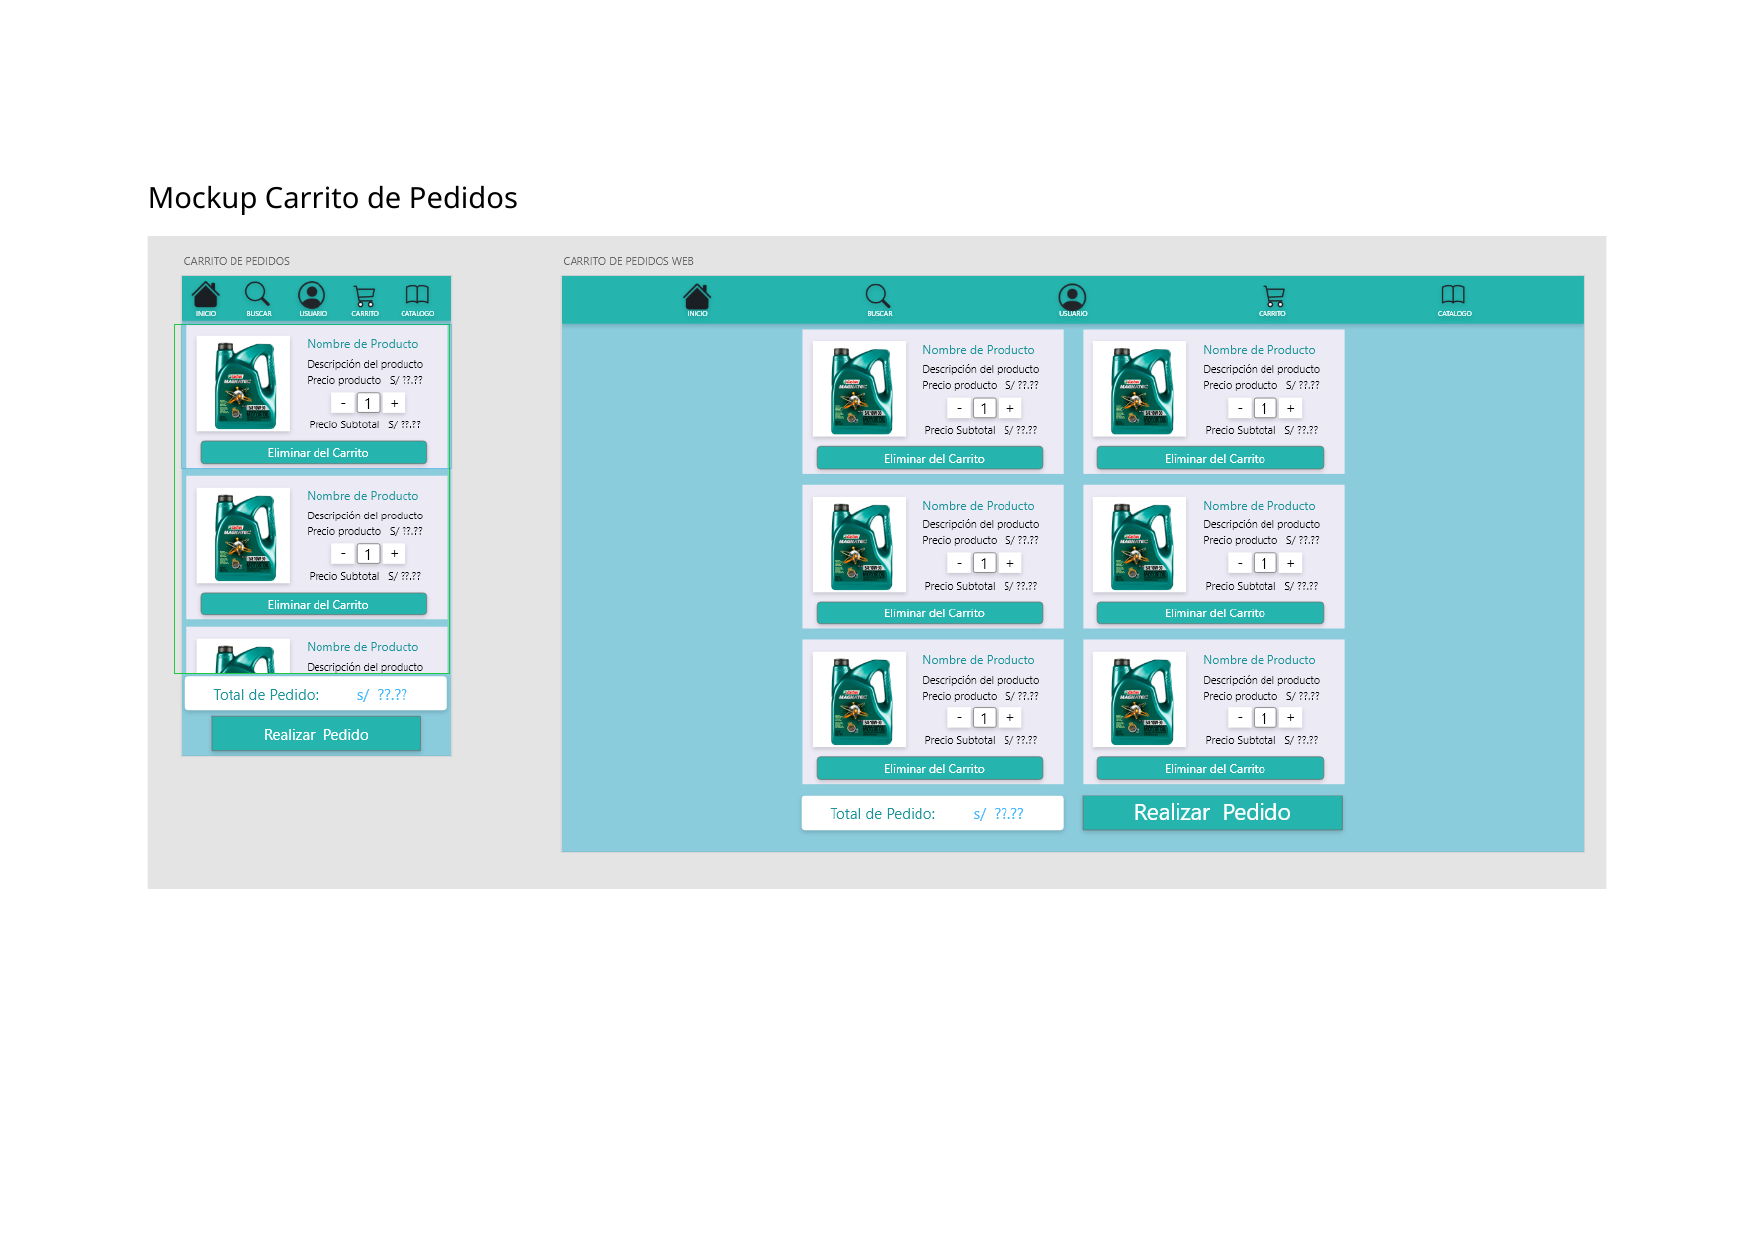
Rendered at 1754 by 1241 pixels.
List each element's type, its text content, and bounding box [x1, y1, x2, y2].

picture [147, 236, 1607, 889]
text Mockup Carrito de Pedidos [148, 177, 1606, 217]
